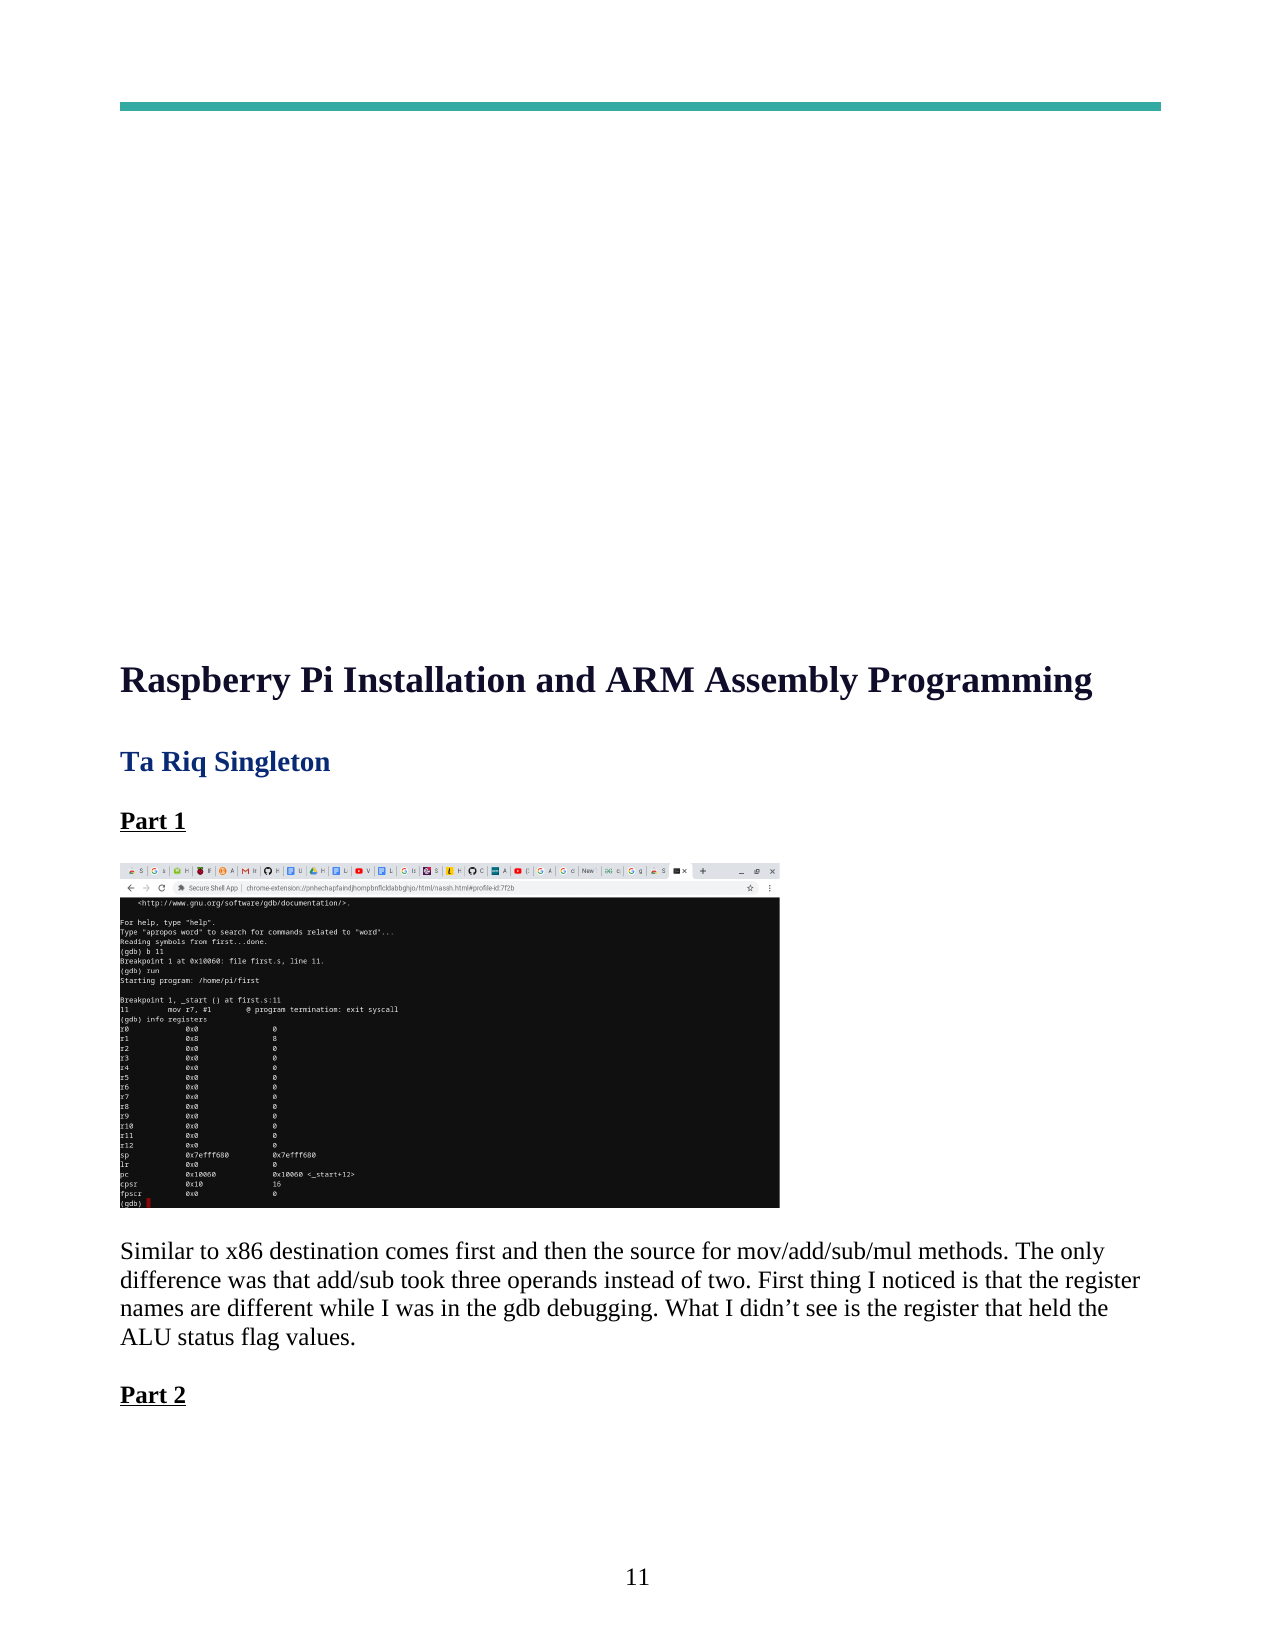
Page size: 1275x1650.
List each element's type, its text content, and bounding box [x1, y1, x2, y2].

text Part 1 [120, 806, 1155, 835]
text Part 2 [120, 1380, 1155, 1408]
text Similar to x86 destination comes first and then the source for mov/add/sub/mul methods. The only difference was that add/sub took three operands instead of two. First thing I noticed is that the register names are different while I was in the gdb debugging. What I didn’t see is the register that held the ALU status flag values. [120, 1236, 1155, 1351]
text Ta Riq Singleton [120, 744, 1155, 777]
text Raspberry Pi Installation and ARM Assembly Programming [120, 657, 1155, 701]
picture [120, 863, 780, 1208]
